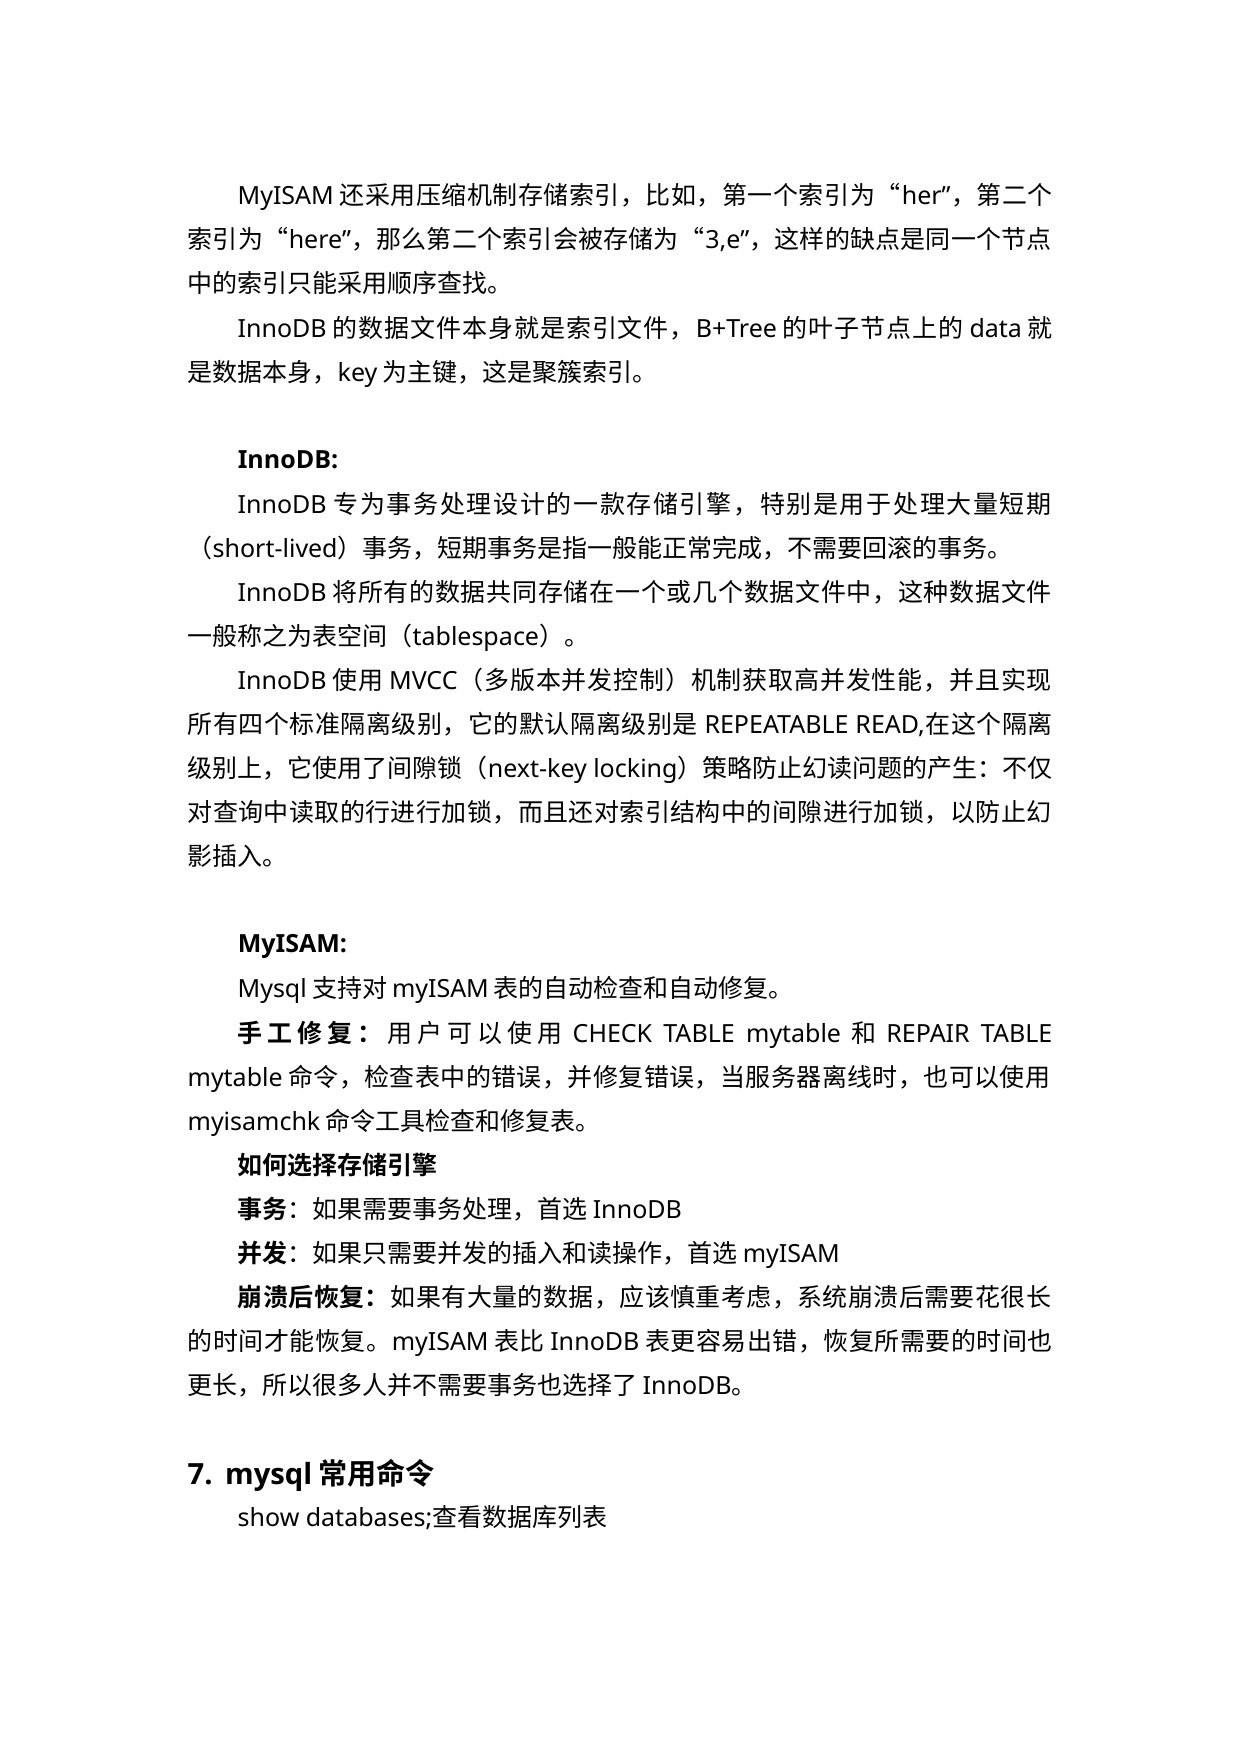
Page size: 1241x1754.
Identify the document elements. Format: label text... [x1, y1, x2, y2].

list InnoDB的数据文件本身就是索引文件，B+Tree的叶子节点上的data就是数据本身，key为主键，这是聚簇索引。 [187, 304, 1053, 392]
list 并发：如果只需要并发的插入和读操作，首选myISAM [187, 1229, 1053, 1273]
list InnoDB: [187, 436, 1053, 480]
list MyISAM还采用压缩机制存储索引，比如，第一个索引为“her”，第二个索引为“here”，那么第二个索引会被存储为“3,e”，这样的缺点是同一个节点中的索引只能采用顺序查找。 [187, 172, 1053, 304]
list mysql常用命令 [187, 1450, 1053, 1494]
list InnoDB专为事务处理设计的一款存储引擎，特别是用于处理大量短期（short-lived）事务，短期事务是指一般能正常完成，不需要回滚的事务。 [187, 480, 1053, 568]
list show databases;查看数据库列表 [187, 1494, 1053, 1538]
list Mysql支持对myISAM表的自动检查和自动修复。 [187, 965, 1053, 1009]
list 如何选择存储引擎 [187, 1141, 1053, 1185]
list MyISAM: [187, 921, 1053, 965]
list 崩溃后恢复：如果有大量的数据，应该慎重考虑，系统崩溃后需要花很长的时间才能恢复。myISAM表比InnoDB表更容易出错，恢复所需要的时间也更长，所以很多人并不需要事务也选择了InnoDB。 [187, 1273, 1053, 1406]
list InnoDB使用MVCC（多版本并发控制）机制获取高并发性能，并且实现所有四个标准隔离级别，它的默认隔离级别是REPEATABLE READ,在这个隔离级别上，它使用了间隙锁（next-key locking）策略防止幻读问题的产生：不仅对查询中读取的行进行加锁，而且还对索引结构中的间隙进行加锁，以防止幻影插入。 [187, 657, 1053, 877]
list InnoDB将所有的数据共同存储在一个或几个数据文件中，这种数据文件一般称之为表空间（tablespace）。 [187, 568, 1053, 657]
list 手工修复：用户可以使用CHECK TABLE mytable和REPAIR TABLE mytable命令，检查表中的错误，并修复错误，当服务器离线时，也可以使用myisamchk命令工具检查和修复表。 [187, 1009, 1053, 1141]
list 事务：如果需要事务处理，首选InnoDB [187, 1185, 1053, 1229]
